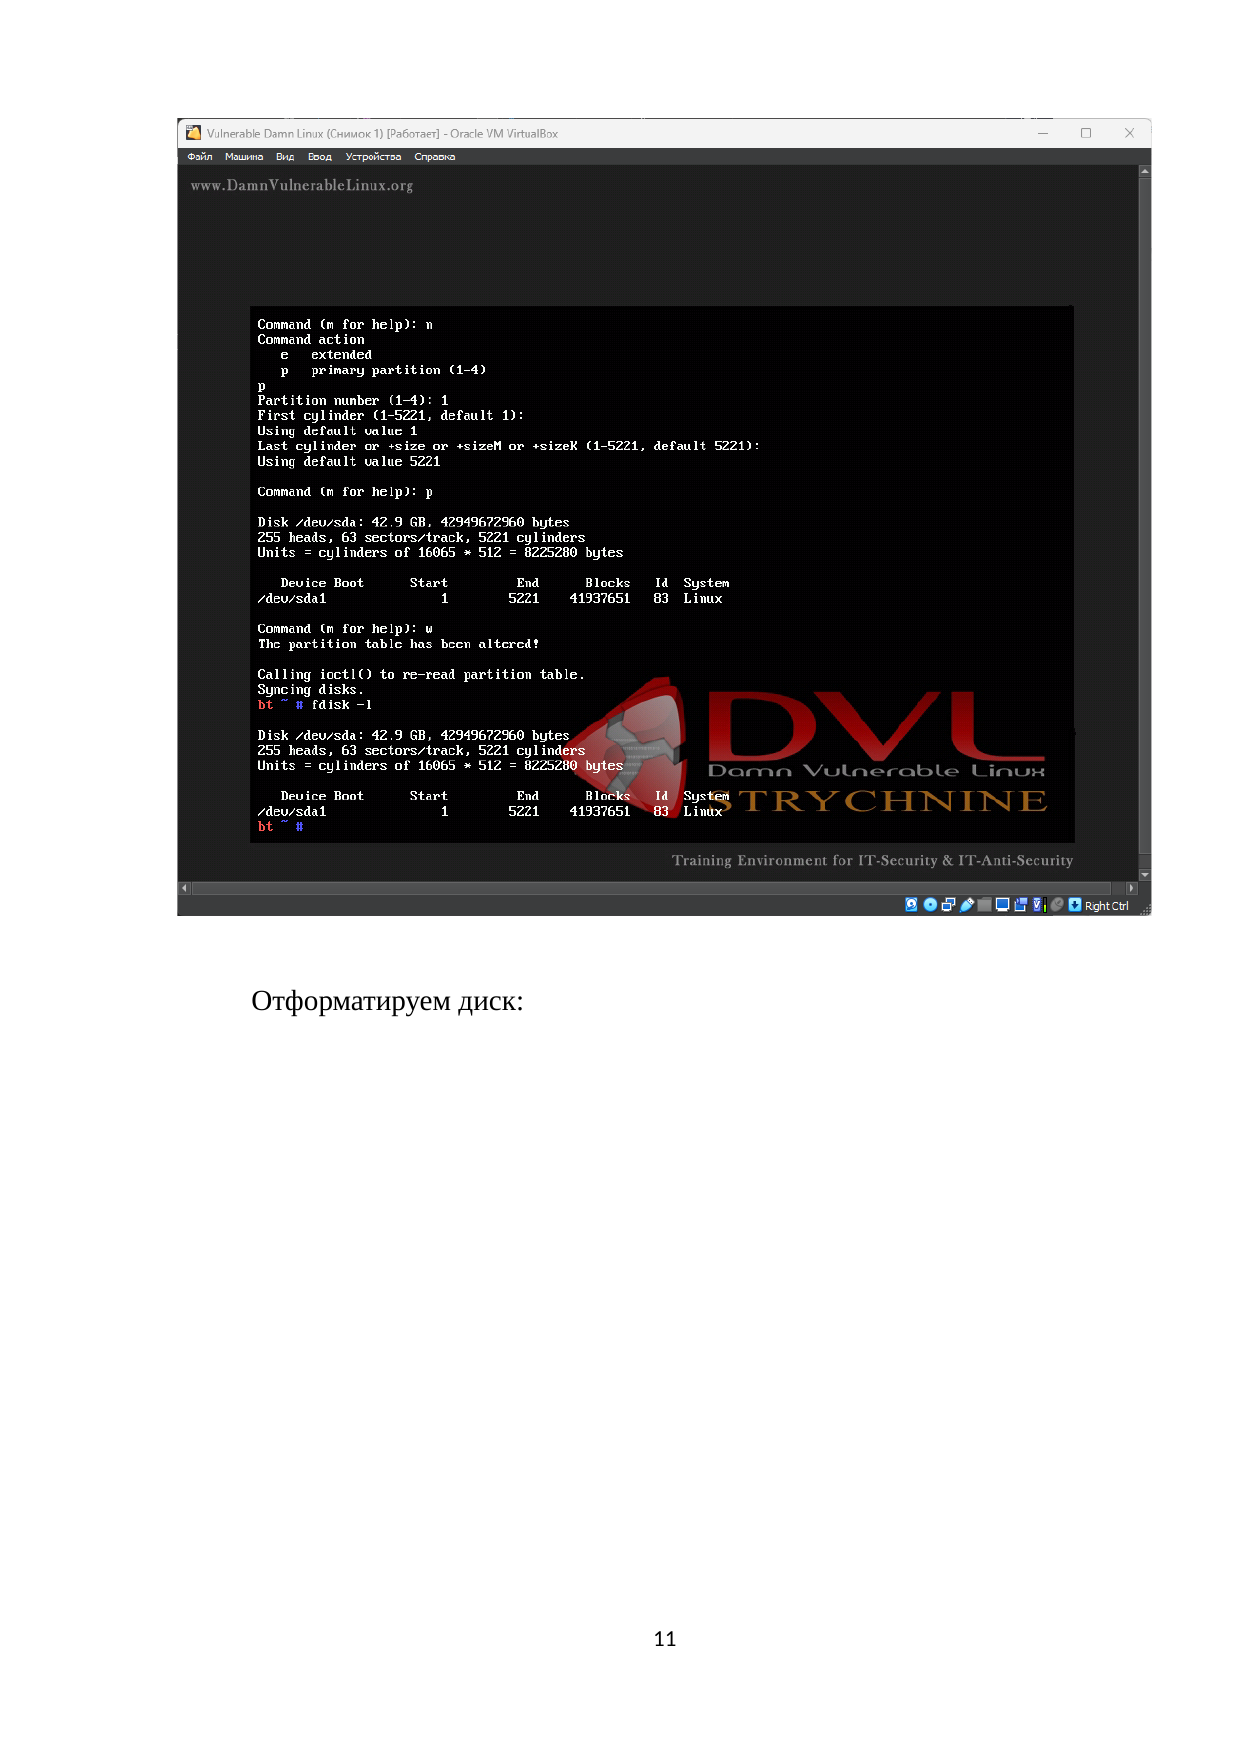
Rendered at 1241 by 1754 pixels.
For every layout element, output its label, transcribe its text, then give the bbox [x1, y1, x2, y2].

text Отформатируем диск: [177, 983, 1152, 1016]
picture [177, 118, 1152, 916]
